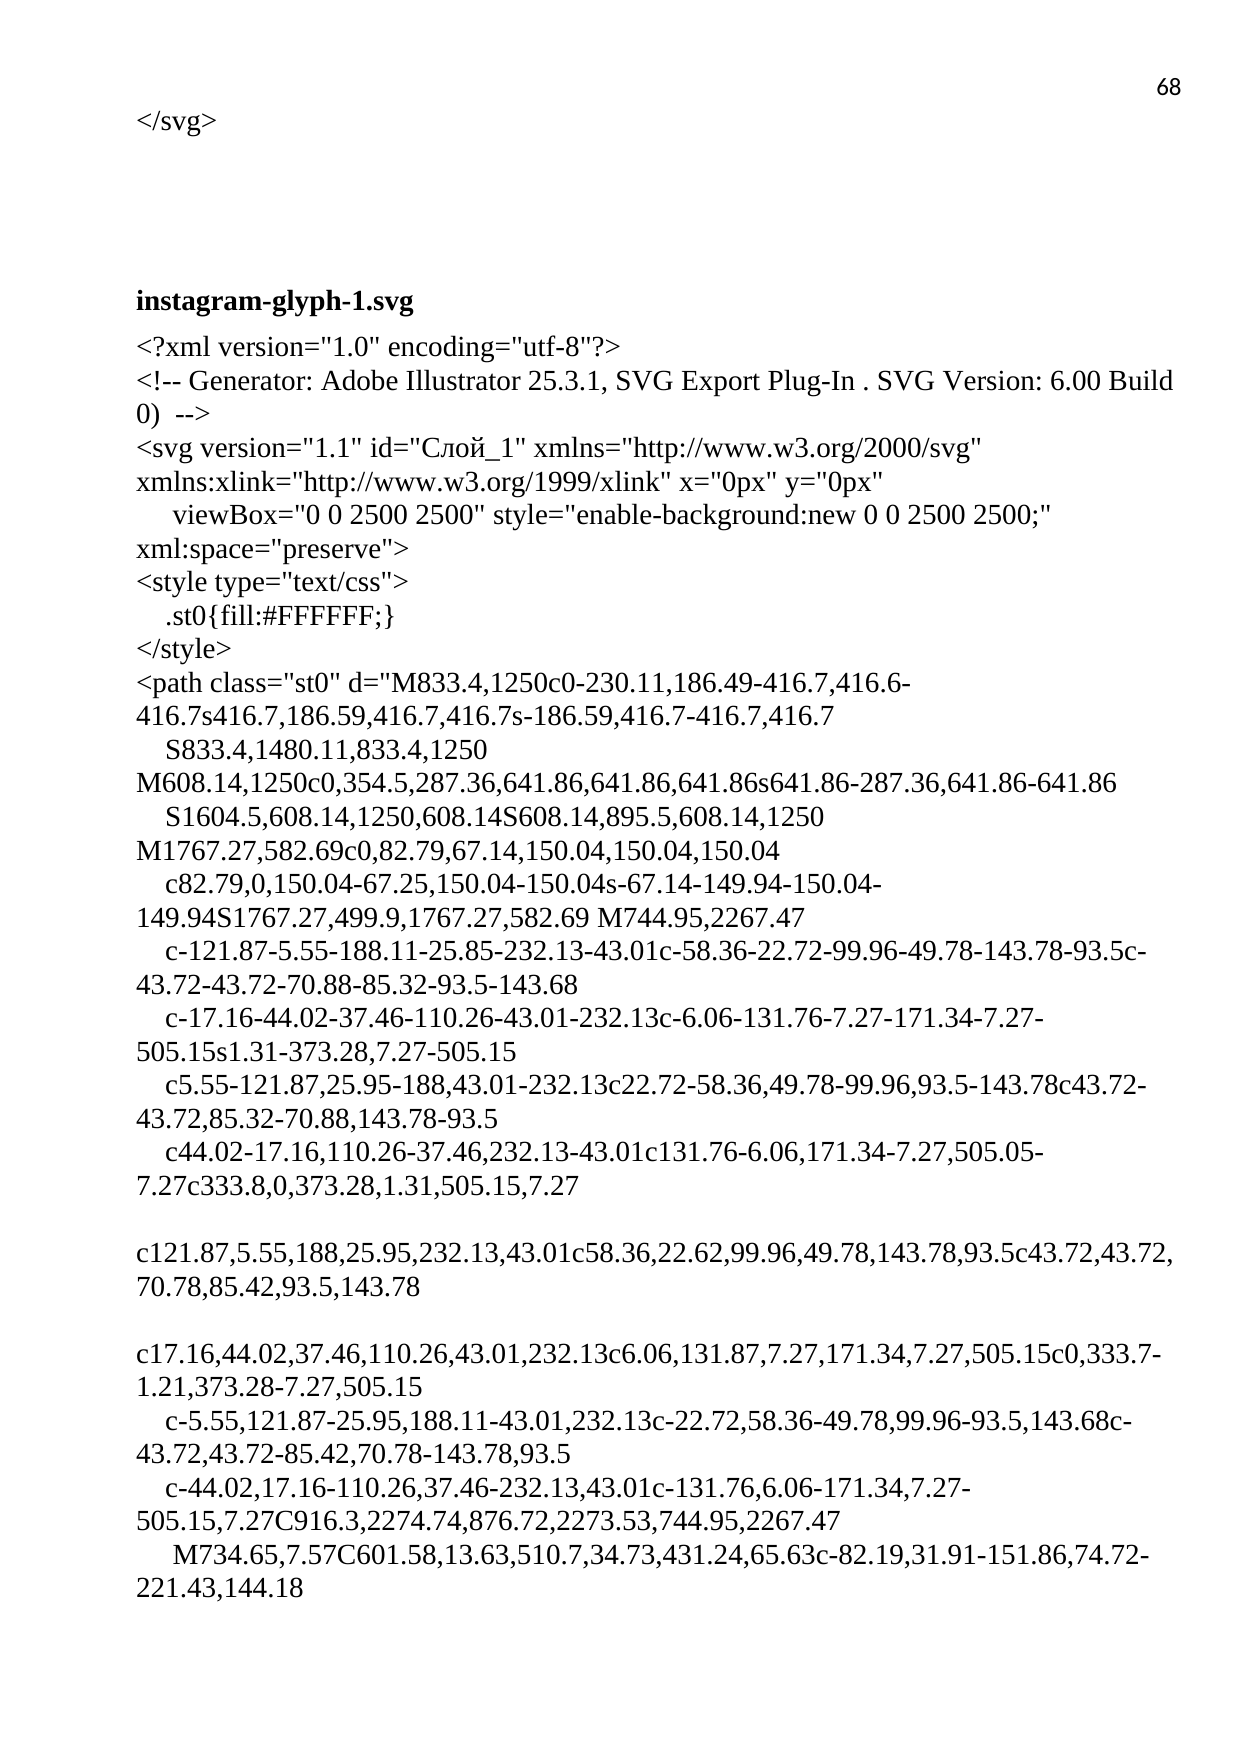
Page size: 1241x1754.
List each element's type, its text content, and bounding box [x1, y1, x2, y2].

text c82.79,0,150.04-67.25,150.04-150.04s-67.14-149.94-150.04-149.94S1767.27,499.9,1767.27,582.69 M744.95,2267.47 [136, 866, 1181, 933]
text c-5.55,121.87-25.95,188.11-43.01,232.13c-22.72,58.36-49.78,99.96-93.5,143.68c-43.72,43.72-85.42,70.78-143.78,93.5 [136, 1403, 1181, 1470]
text </style> [136, 631, 1181, 665]
text viewBox="0 0 2500 2500" style="enable-background:new 0 0 2500 2500;" xml:space="preserve"> [136, 497, 1181, 564]
text M734.65,7.57C601.58,13.63,510.7,34.73,431.24,65.63c-82.19,31.91-151.86,74.72-221.43,144.18 [136, 1537, 1181, 1604]
text <svg version="1.1" id="Слой_1" xmlns="http://www.w3.org/2000/svg" xmlns:xlink="http://www.w3.org/1999/xlink" x="0px" y="0px" [136, 430, 1181, 497]
text <?xml version="1.0" encoding="utf-8"?> [136, 329, 1181, 363]
text <style type="text/css"> [136, 564, 1181, 598]
text <!-- Generator: Adobe Illustrator 25.3.1, SVG Export Plug-In . SVG Version: 6.00 Build 0) --> [136, 363, 1181, 430]
text c-17.16-44.02-37.46-110.26-43.01-232.13c-6.06-131.76-7.27-171.34-7.27-505.15s1.31-373.28,7.27-505.15 [136, 1000, 1181, 1067]
text c-44.02,17.16-110.26,37.46-232.13,43.01c-131.76,6.06-171.34,7.27-505.15,7.27C916.3,2274.74,876.72,2273.53,744.95,2267.47 [136, 1470, 1181, 1537]
text c121.87,5.55,188,25.95,232.13,43.01c58.36,22.62,99.96,49.78,143.78,93.5c43.72,43.72,70.78,85.42,93.5,143.78 [136, 1202, 1181, 1302]
text c-121.87-5.55-188.11-25.85-232.13-43.01c-58.36-22.72-99.96-49.78-143.78-93.5c-43.72-43.72-70.88-85.32-93.5-143.68 [136, 933, 1181, 1000]
text .st0{fill:#FFFFFF;} [136, 598, 1181, 631]
text S833.4,1480.11,833.4,1250 M608.14,1250c0,354.5,287.36,641.86,641.86,641.86s641.86-287.36,641.86-641.86 [136, 732, 1181, 799]
text S1604.5,608.14,1250,608.14S608.14,895.5,608.14,1250 M1767.27,582.69c0,82.79,67.14,150.04,150.04,150.04 [136, 799, 1181, 866]
text c17.16,44.02,37.46,110.26,43.01,232.13c6.06,131.87,7.27,171.34,7.27,505.15c0,333.7-1.21,373.28-7.27,505.15 [136, 1302, 1181, 1403]
text </svg> [136, 103, 1181, 137]
text <path class="st0" d="M833.4,1250c0-230.11,186.49-416.7,416.6-416.7s416.7,186.59,416.7,416.7s-186.59,416.7-416.7,416.7 [136, 665, 1181, 732]
subtitle instagram-glyph-1.svg [136, 283, 1181, 317]
text c5.55-121.87,25.95-188,43.01-232.13c22.72-58.36,49.78-99.96,93.5-143.78c43.72-43.72,85.32-70.88,143.78-93.5 [136, 1067, 1181, 1134]
text c44.02-17.16,110.26-37.46,232.13-43.01c131.76-6.06,171.34-7.27,505.05-7.27c333.8,0,373.28,1.31,505.15,7.27 [136, 1134, 1181, 1202]
